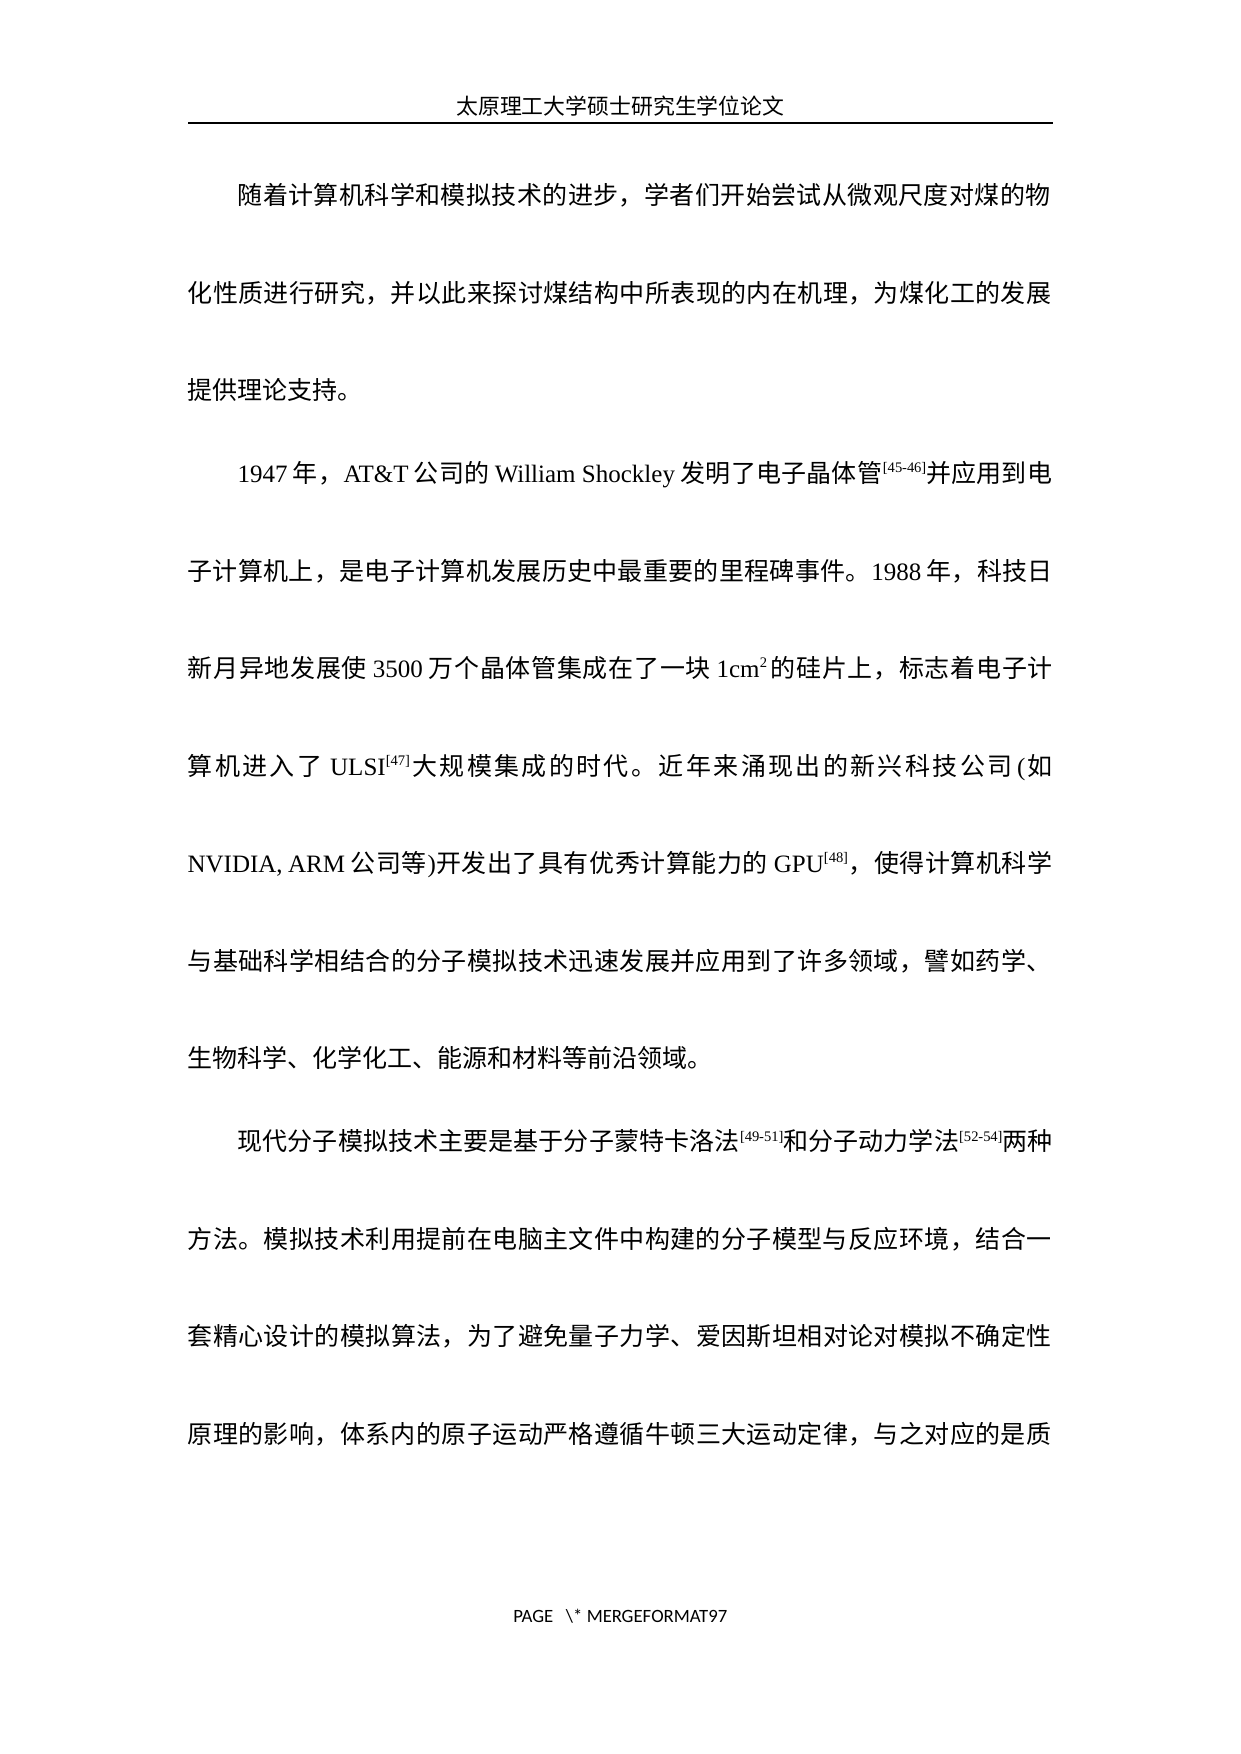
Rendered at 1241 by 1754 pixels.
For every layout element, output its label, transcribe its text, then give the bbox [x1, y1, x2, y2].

text 随着计算机科学和模拟技术的进步，学者们开始尝试从微观尺度对煤的物化性质进行研究，并以此来探讨煤结构中所表现的内在机理，为煤化工的发展提供理论支持。 [187, 161, 1053, 421]
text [187, 1107, 1053, 1465]
text 1947年，AT&T公司的William Shockley发明了电子晶体管[45-46]并应用到电子计算机上，是电子计算机发展历史中最重要的里程碑事件。1988年，科技日新月异地发展使3500万个晶体管集成在了一块1cm2的硅片上，标志着电子计算机进入了ULSI[47]大规模集成的时代。近年来涌现出的新兴科技公司(如NVIDIA, ARM公司等)开发出了具有优秀计算能力的GPU[48]，使得计算机科学与基础科学相结合的分子模拟技术迅速发展并应用到了许多领域，譬如药学、生物科学、化学化工、能源和材料等前沿领域。 [187, 439, 1053, 1089]
